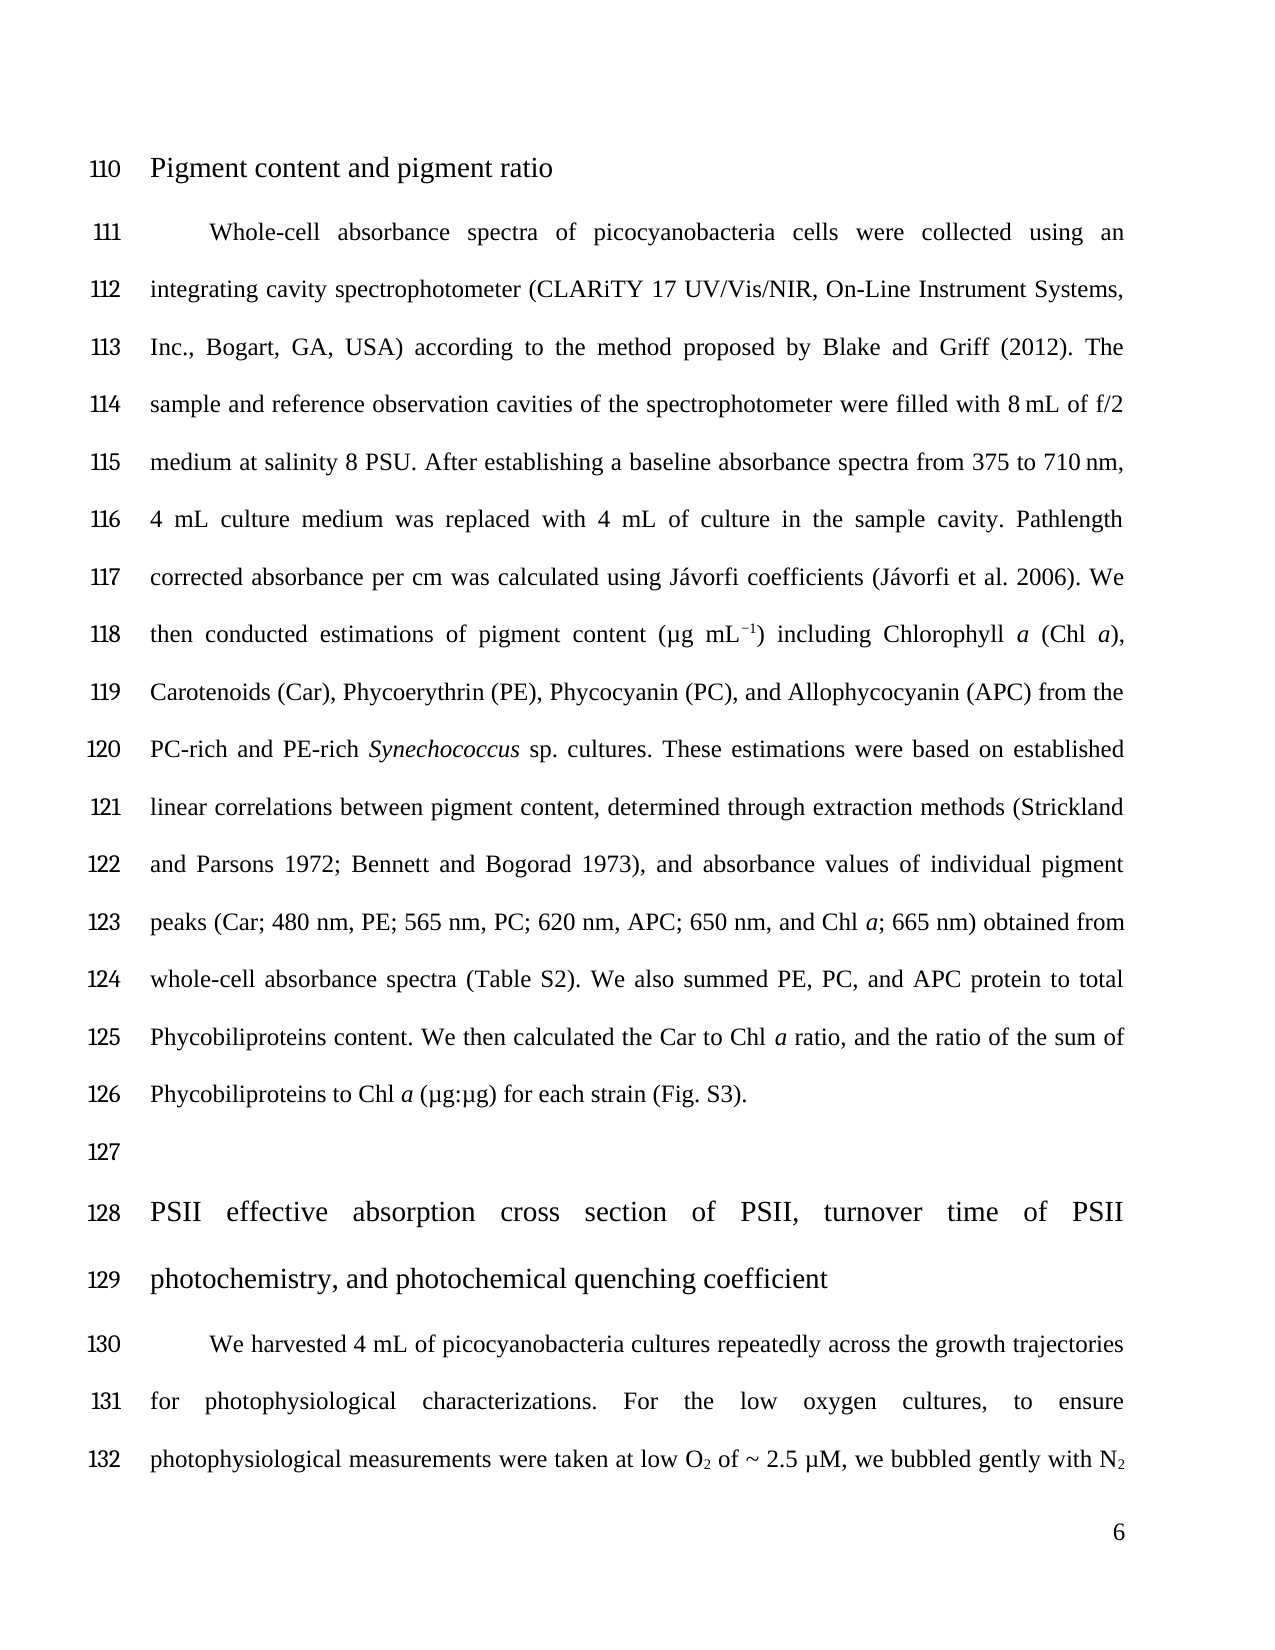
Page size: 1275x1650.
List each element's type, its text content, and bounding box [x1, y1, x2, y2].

subtitle Pigment content and pigment ratio [150, 150, 1125, 183]
subtitle PSII effective absorption cross section of PSII, turnover time of PSII photochemistry, and photochemical quenching coefficient [150, 1194, 1125, 1295]
text Whole-cell absorbance spectra of picocyanobacteria cells were collected using an integrating cavity spectrophotometer (CLARiTY 17 UV/Vis/NIR, On-Line Instrument Systems, Inc., Bogart, GA, USA) according to the method proposed by Blake and Griff (2012). The sample and reference observation cavities of the spectrophotometer were filled with 8 mL of f/2 medium at salinity 8 PSU. After establishing a baseline absorbance spectra from 375 to 710 nm, 4 mL culture medium was replaced with 4 mL of culture in the sample cavity. Pathlength corrected absorbance per cm was calculated using Jávorfi coefficients (Jávorfi et al. 2006). We then conducted estimations of pigment content (µg mL−1) including Chlorophyll a (Chl a), Carotenoids (Car), Phycoerythrin (PE), Phycocyanin (PC), and Allophycocyanin (APC) from the PC-rich and PE-rich Synechococcus sp. cultures. These estimations were based on established linear correlations between pigment content, determined through extraction methods (Strickland and Parsons 1972; Bennett and Bogorad 1973), and absorbance values of individual pigment peaks (Car; 480 nm, PE; 565 nm, PC; 620 nm, APC; 650 nm, and Chl a; 665 nm) obtained from whole-cell absorbance spectra (Table S2). We also summed PE, PC, and APC protein to total Phycobiliproteins content. We then calculated the Car to Chl a ratio, and the ratio of the sum of Phycobiliproteins to Chl a (µg:µg) for each strain (Fig. S3). [150, 217, 1125, 1108]
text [150, 1329, 1125, 1472]
